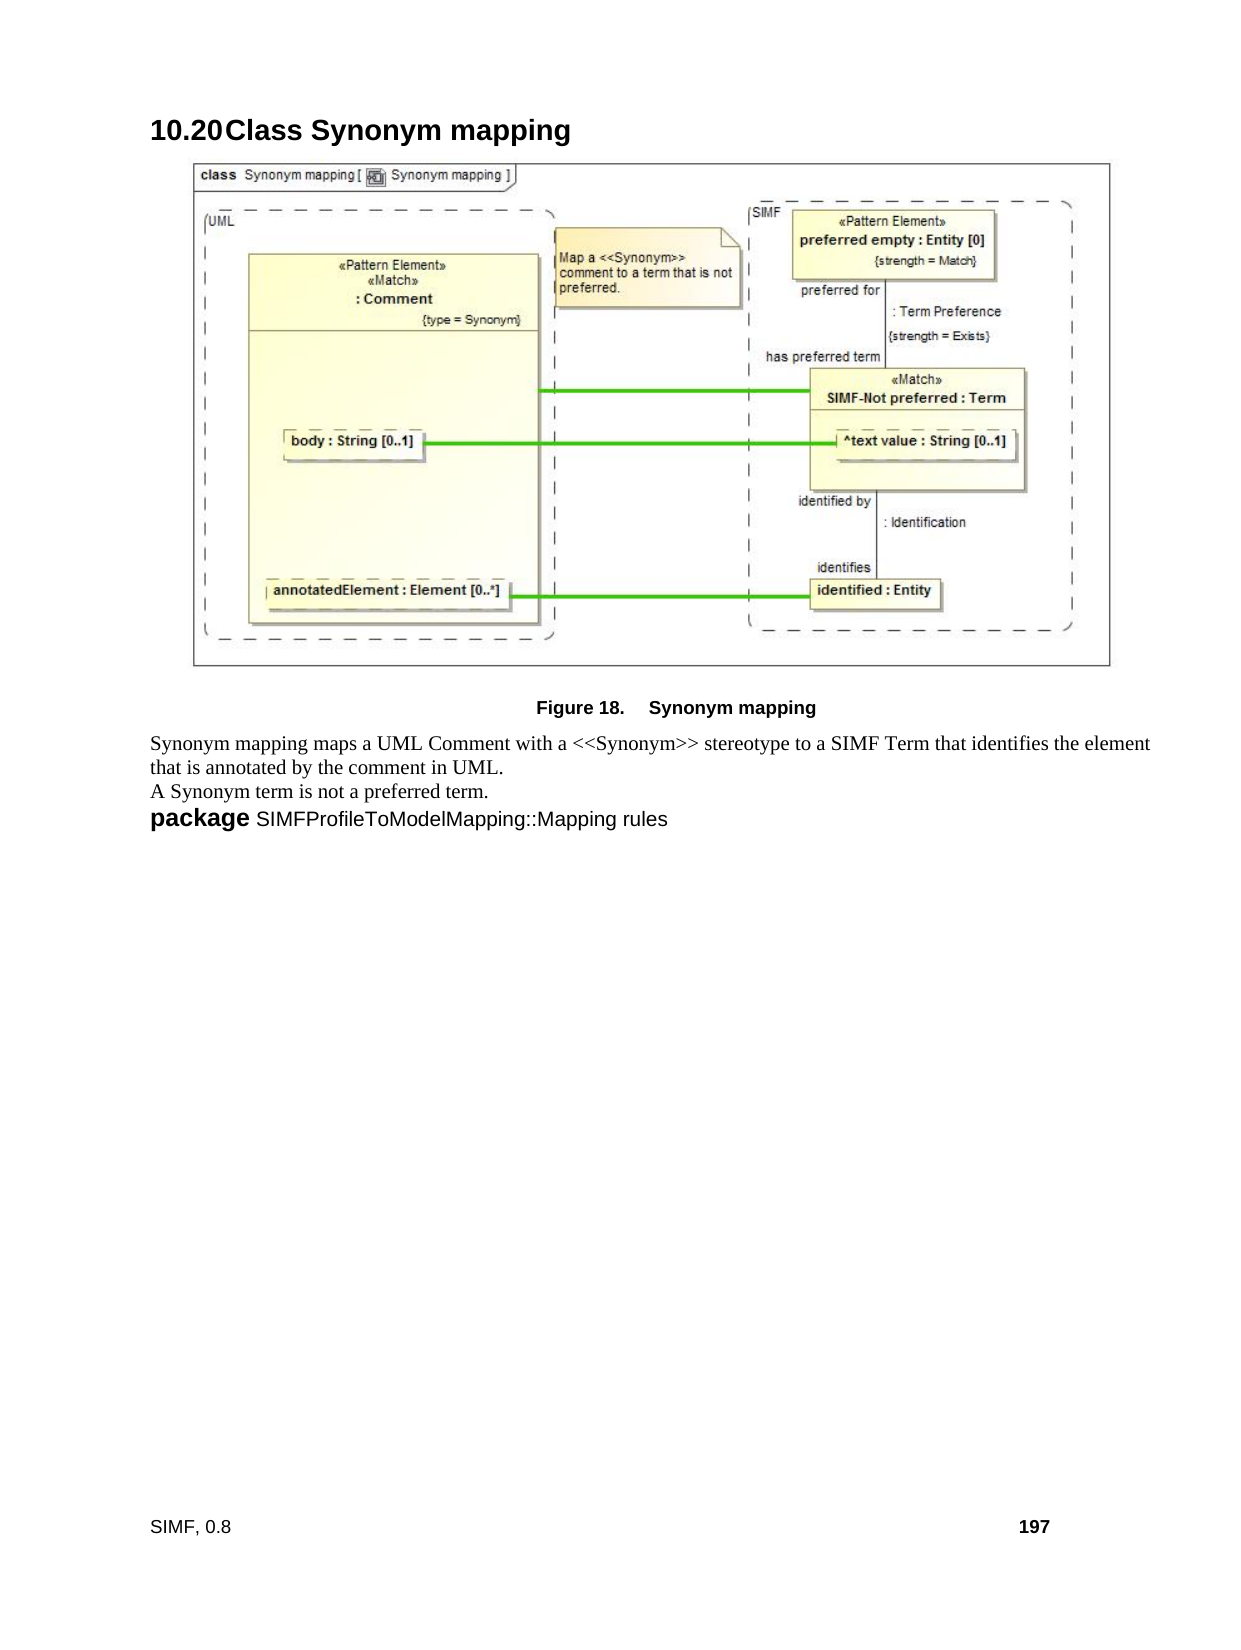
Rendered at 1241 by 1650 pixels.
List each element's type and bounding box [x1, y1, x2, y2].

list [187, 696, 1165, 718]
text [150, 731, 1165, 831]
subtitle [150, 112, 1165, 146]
picture [187, 158, 1128, 684]
